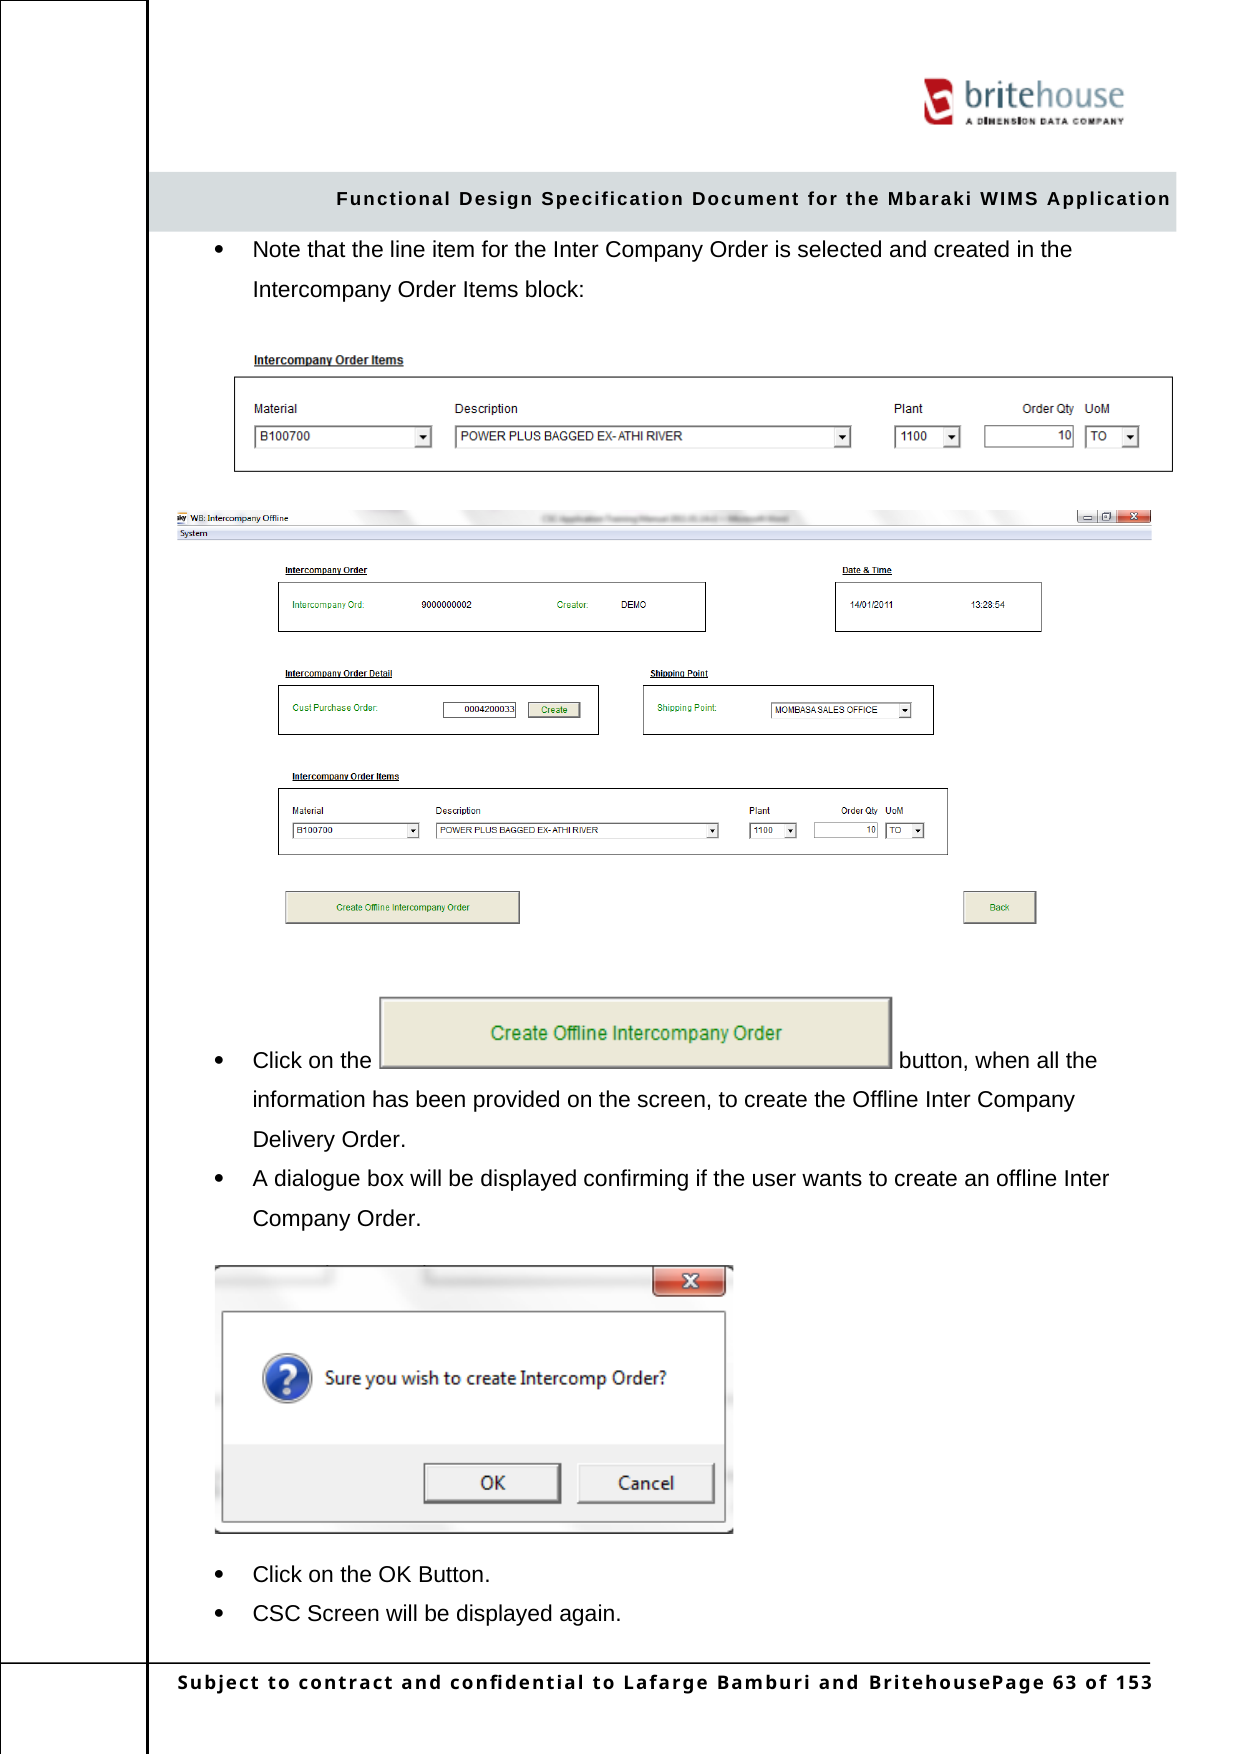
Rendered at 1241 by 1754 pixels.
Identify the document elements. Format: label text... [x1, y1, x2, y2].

list Click on the OK Button. [215, 1561, 1152, 1587]
list CSC Screen will be displayed again. [215, 1600, 1152, 1626]
picture [908, 58, 1144, 140]
picture [214, 1265, 734, 1534]
picture [214, 336, 1190, 484]
list Note that the line item for the Inter Company Order is selected and created in the Intercompany Order Items block: [215, 236, 1152, 302]
picture [177, 510, 1152, 968]
list A dialogue box will be displayed confirming if the user wants to create an offline Inter Company Order. [215, 1165, 1152, 1231]
picture [378, 994, 893, 1069]
